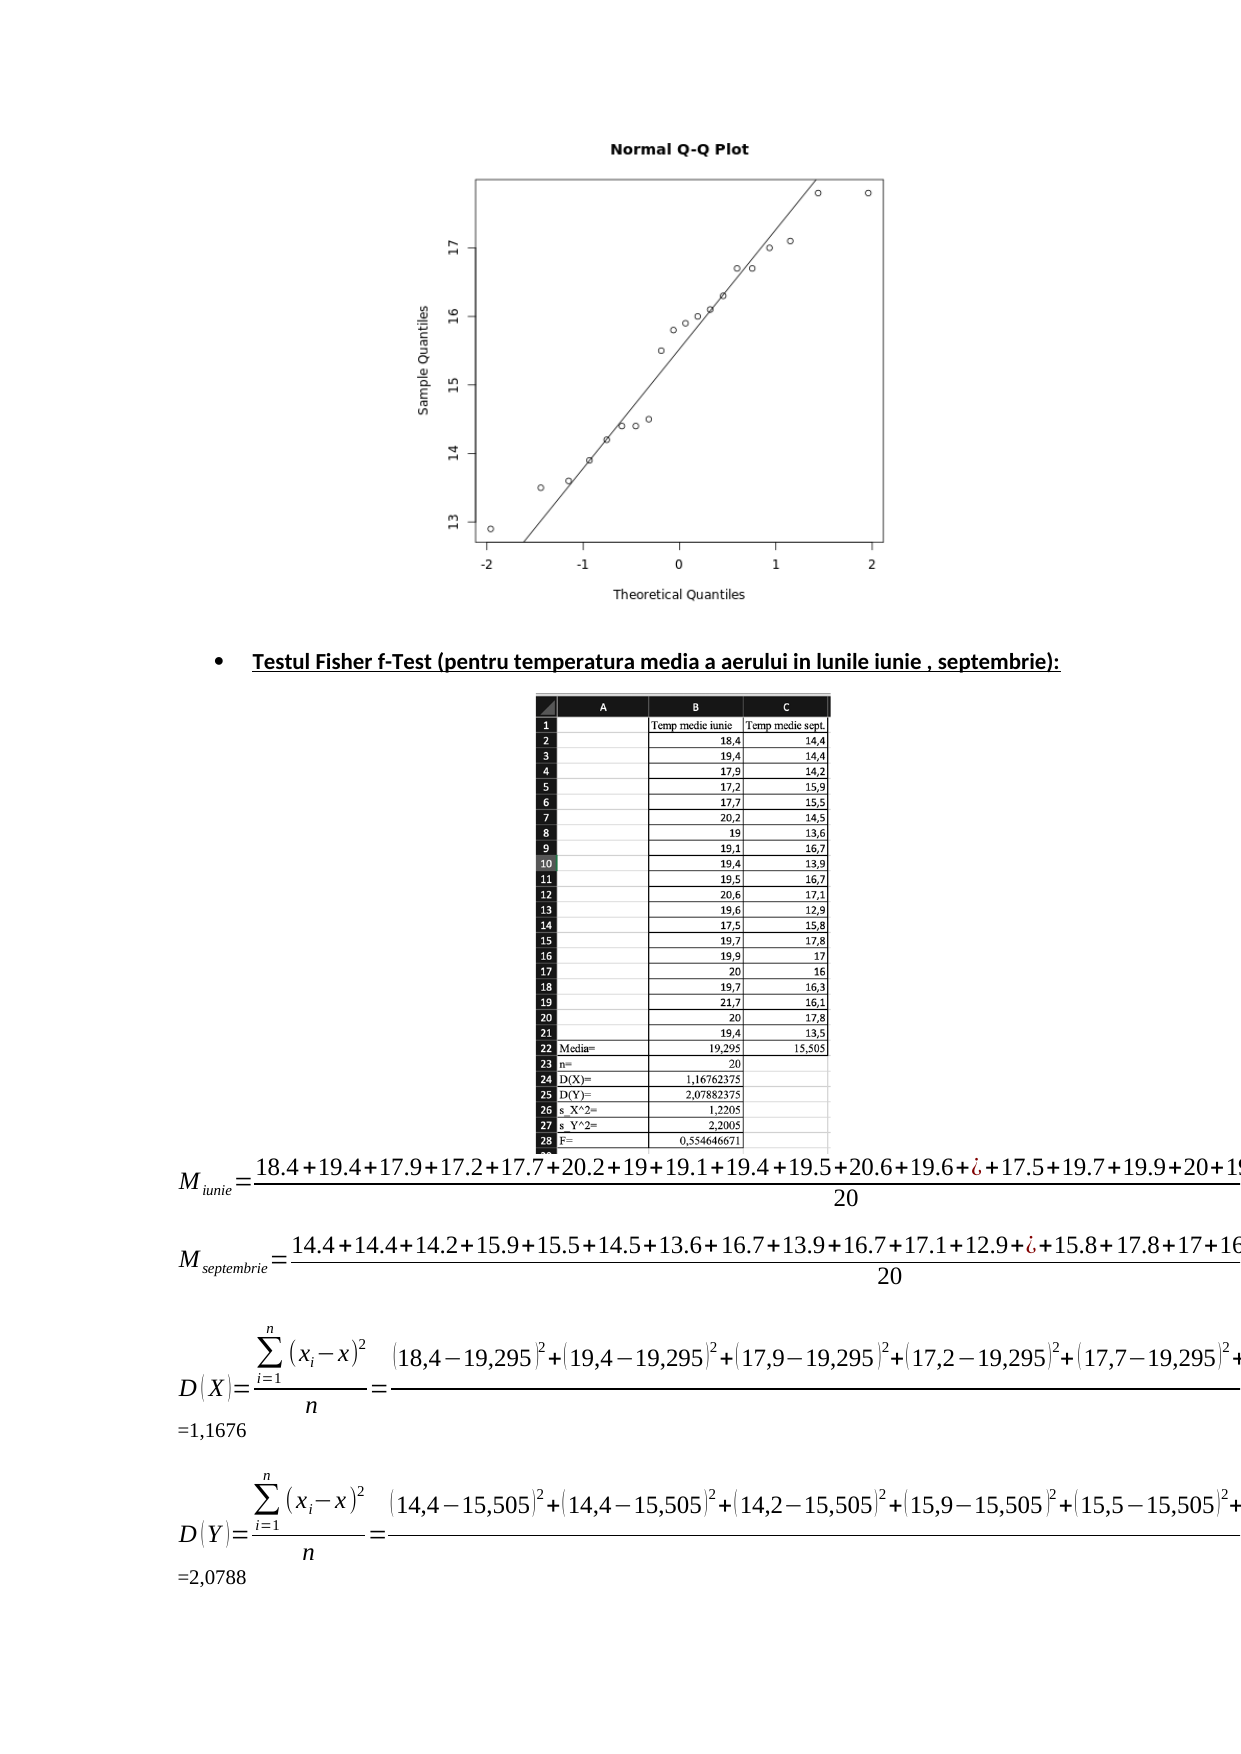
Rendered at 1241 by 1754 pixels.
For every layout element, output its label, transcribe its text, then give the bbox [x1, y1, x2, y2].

text =1,1676 [177, 1319, 1152, 1442]
picture [535, 693, 831, 1154]
picture [414, 118, 915, 619]
text =2,0788 [177, 1466, 1152, 1589]
list Testul Fisher f-Test (pentru temperatura media a aerului in lunile iunie , septembrie): [215, 647, 1152, 675]
